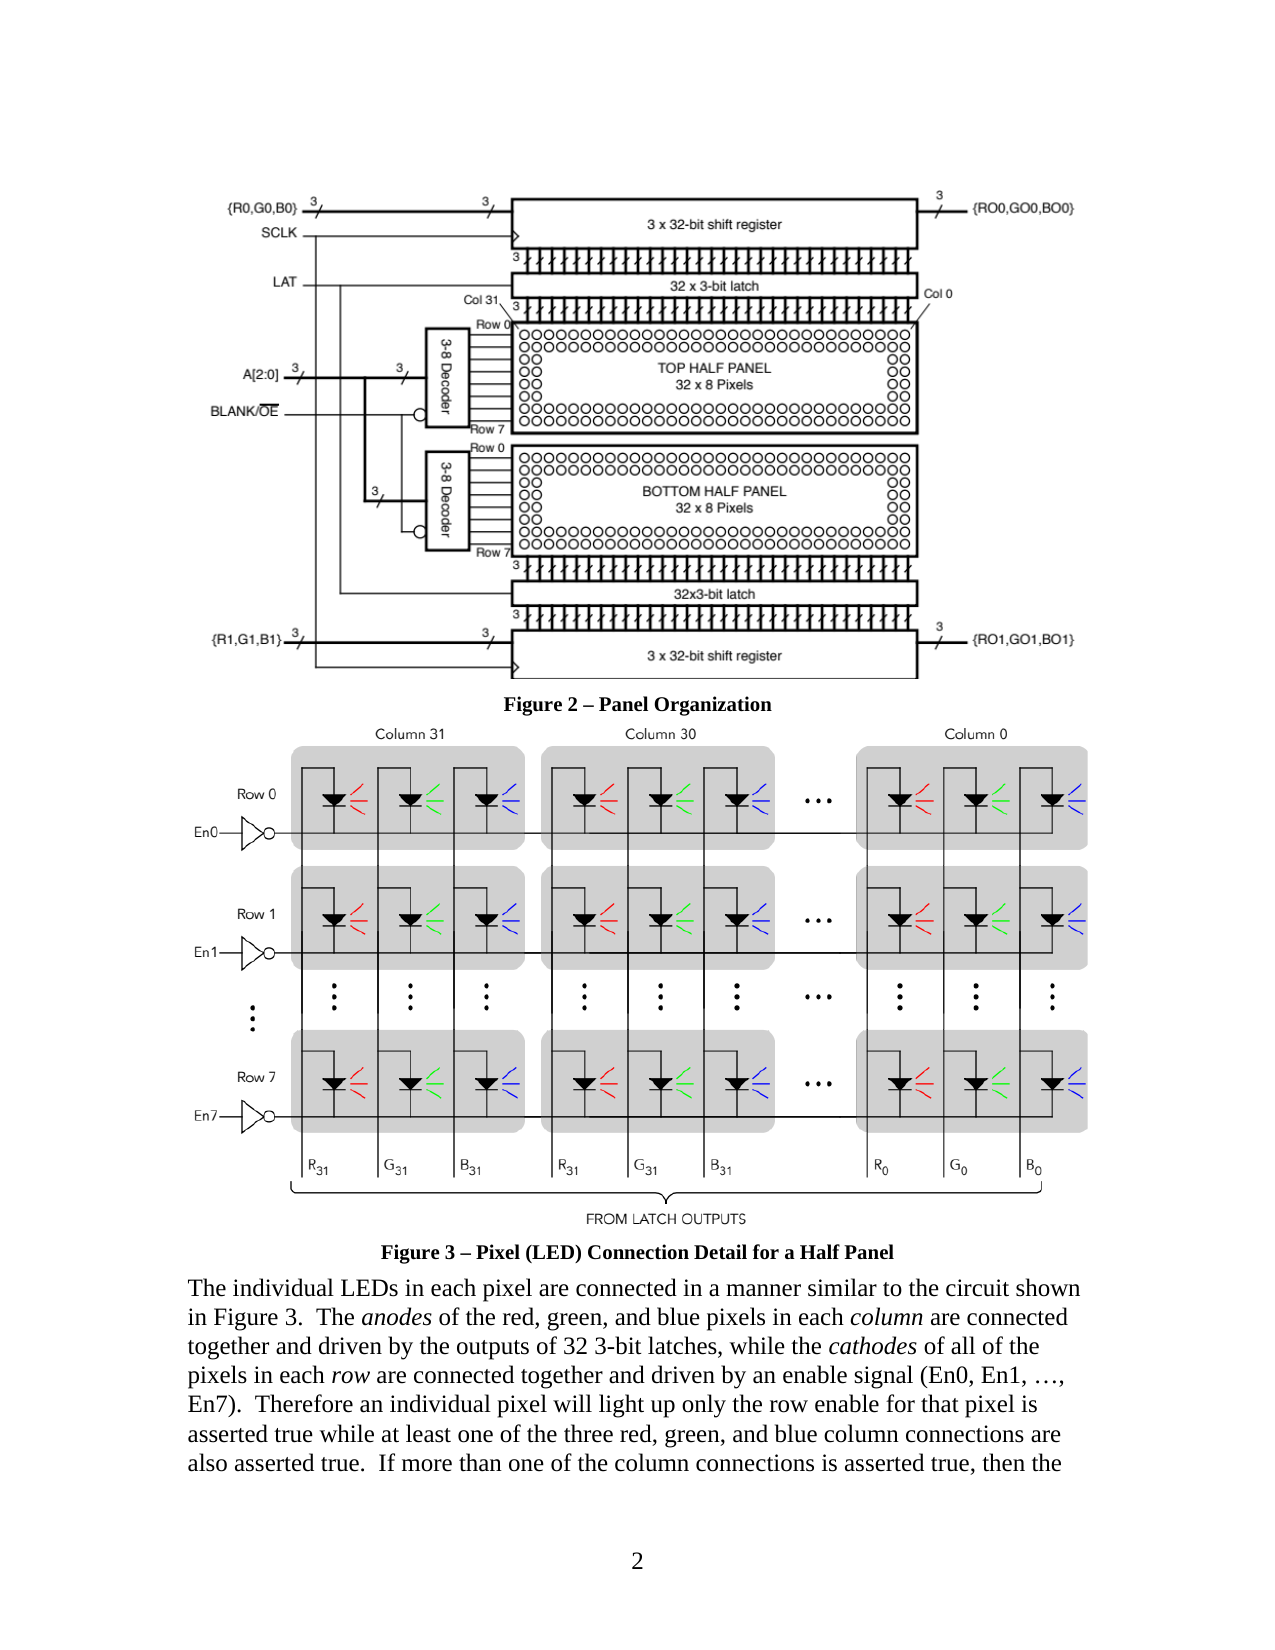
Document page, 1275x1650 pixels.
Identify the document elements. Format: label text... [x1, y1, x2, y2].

text Figure 3 – Pixel (LED) Connection Detail for a Half Panel [187, 1235, 1087, 1264]
text Figure 2 – Panel Organization [187, 687, 1087, 716]
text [187, 1272, 1087, 1477]
